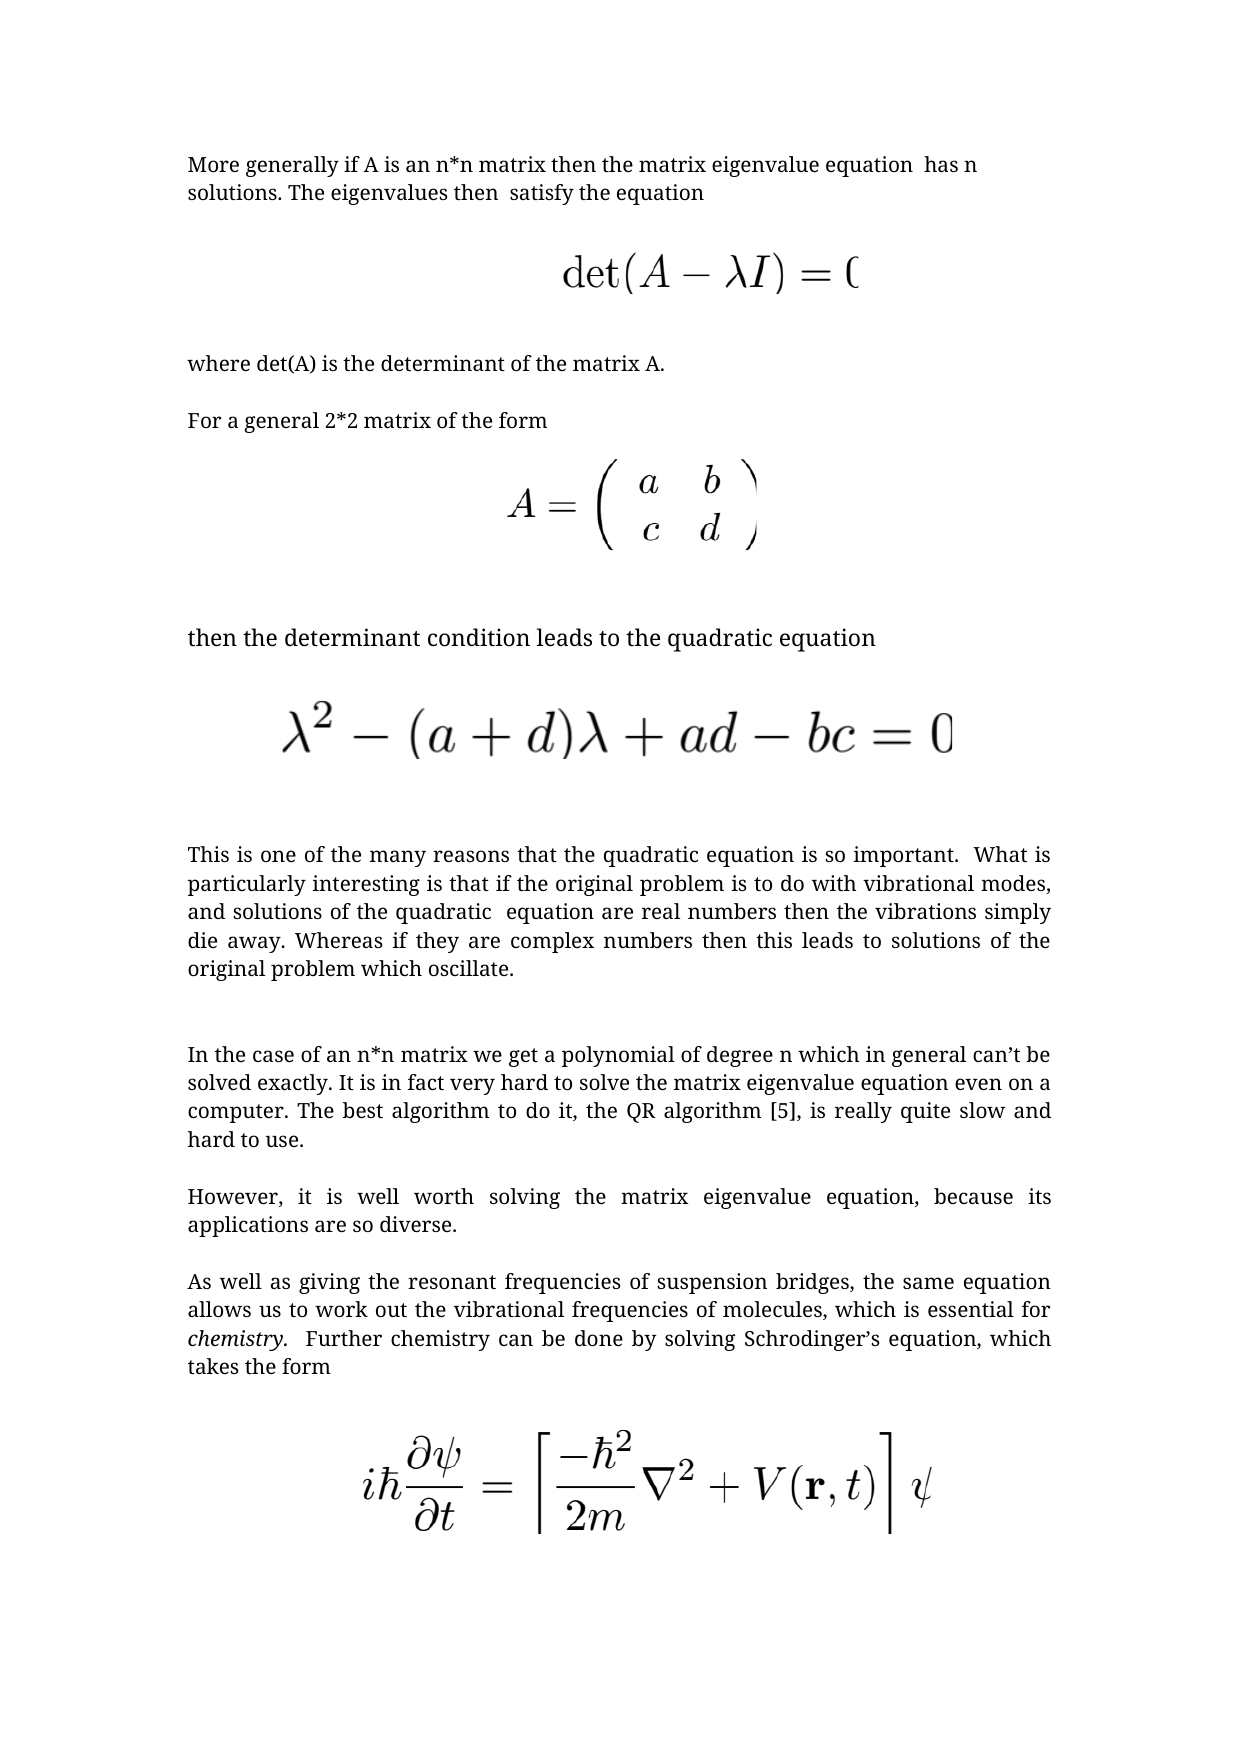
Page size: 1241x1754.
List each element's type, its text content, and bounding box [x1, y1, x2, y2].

text then the determinant condition leads to the quadratic equation [187, 622, 1053, 653]
text where det(A) is the determinant of the matrix A. [187, 349, 1053, 377]
text In the case of an n*n matrix we get a polynomial of degree n which in general can’t be solved exactly. It is in fact very hard to solve the matrix eigenvalue equation even on a computer. The best algorithm to do it, the QR algorithm [5], is really quite slow and hard to use. [187, 1040, 1053, 1153]
text More generally if A is an n*n matrix then the matrix eigenvalue equation has n solutions. The eigenvalues then satisfy the equation [187, 150, 1053, 207]
text As well as giving the resonant frequencies of suspension bridges, the same equation allows us to work out the vibrational frequencies of molecules, which is essential for chemistry. Further chemistry can be done by solving Schrodinger’s equation, which takes the form [187, 1267, 1053, 1381]
text However, it is well worth solving the matrix eigenvalue equation, because its applications are so diverse. [187, 1182, 1053, 1239]
text For a general 2*2 matrix of the form [187, 406, 1053, 434]
text This is one of the many reasons that the quadratic equation is so important. What is particularly interesting is that if the original problem is to do with vibrational modes, and solutions of the quadratic equation are real numbers then the vibrations simply die away. Whereas if they are complex numbers then this leads to solutions of the original problem which oscillate. [187, 841, 1053, 983]
